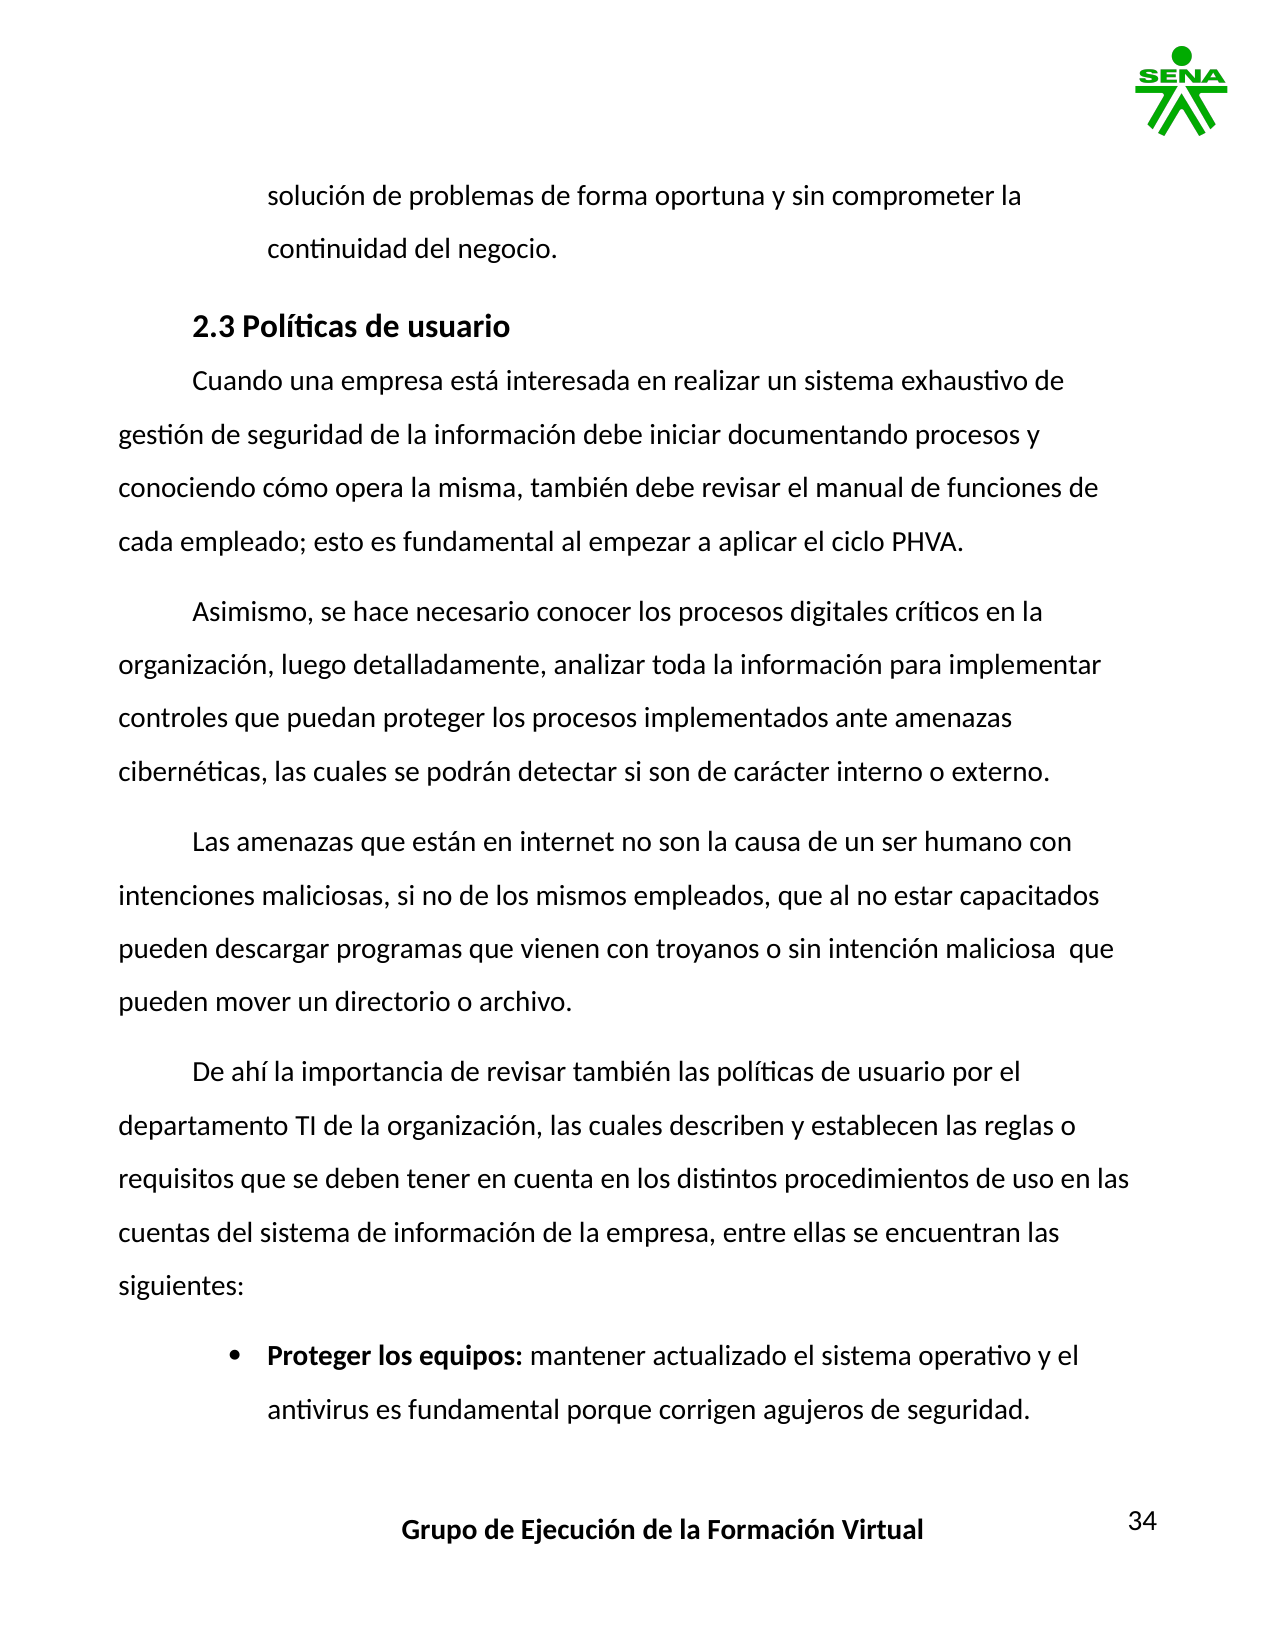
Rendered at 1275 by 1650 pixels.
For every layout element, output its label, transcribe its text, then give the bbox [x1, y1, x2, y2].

text De ahí la importancia de revisar también las políticas de usuario por el departamento TI de la organización, las cuales describen y establecen las reglas o requisitos que se deben tener en cuenta en los distintos procedimientos de uso en las cuentas del sistema de información de la empresa, entre ellas se encuentran las siguientes: [118, 1053, 1157, 1303]
list Proteger los equipos: mantener actualizado el sistema operativo y el antivirus es fundamental porque corrigen agujeros de seguridad. [229, 1337, 1157, 1426]
picture [1135, 46, 1228, 136]
text Cuando una empresa está interesada en realizar un sistema exhaustivo de gestión de seguridad de la información debe iniciar documentando procesos y conociendo cómo opera la misma, también debe revisar el manual de funciones de cada empleado; esto es fundamental al empezar a aplicar el ciclo PHVA. [118, 362, 1157, 558]
subtitle 2.3 Políticas de usuario [118, 305, 1157, 346]
text Asimismo, se hace necesario conocer los procesos digitales críticos en la organización, luego detalladamente, analizar toda la información para implementar controles que puedan proteger los procesos implementados ante amenazas cibernéticas, las cuales se podrán detectar si son de carácter interno o externo. [118, 593, 1157, 789]
text Las amenazas que están en internet no son la causa de un ser humano con intenciones maliciosas, si no de los mismos empleados, que al no estar capacitados pueden descargar programas que vienen con troyanos o sin intención maliciosa que pueden mover un directorio o archivo. [118, 823, 1157, 1019]
